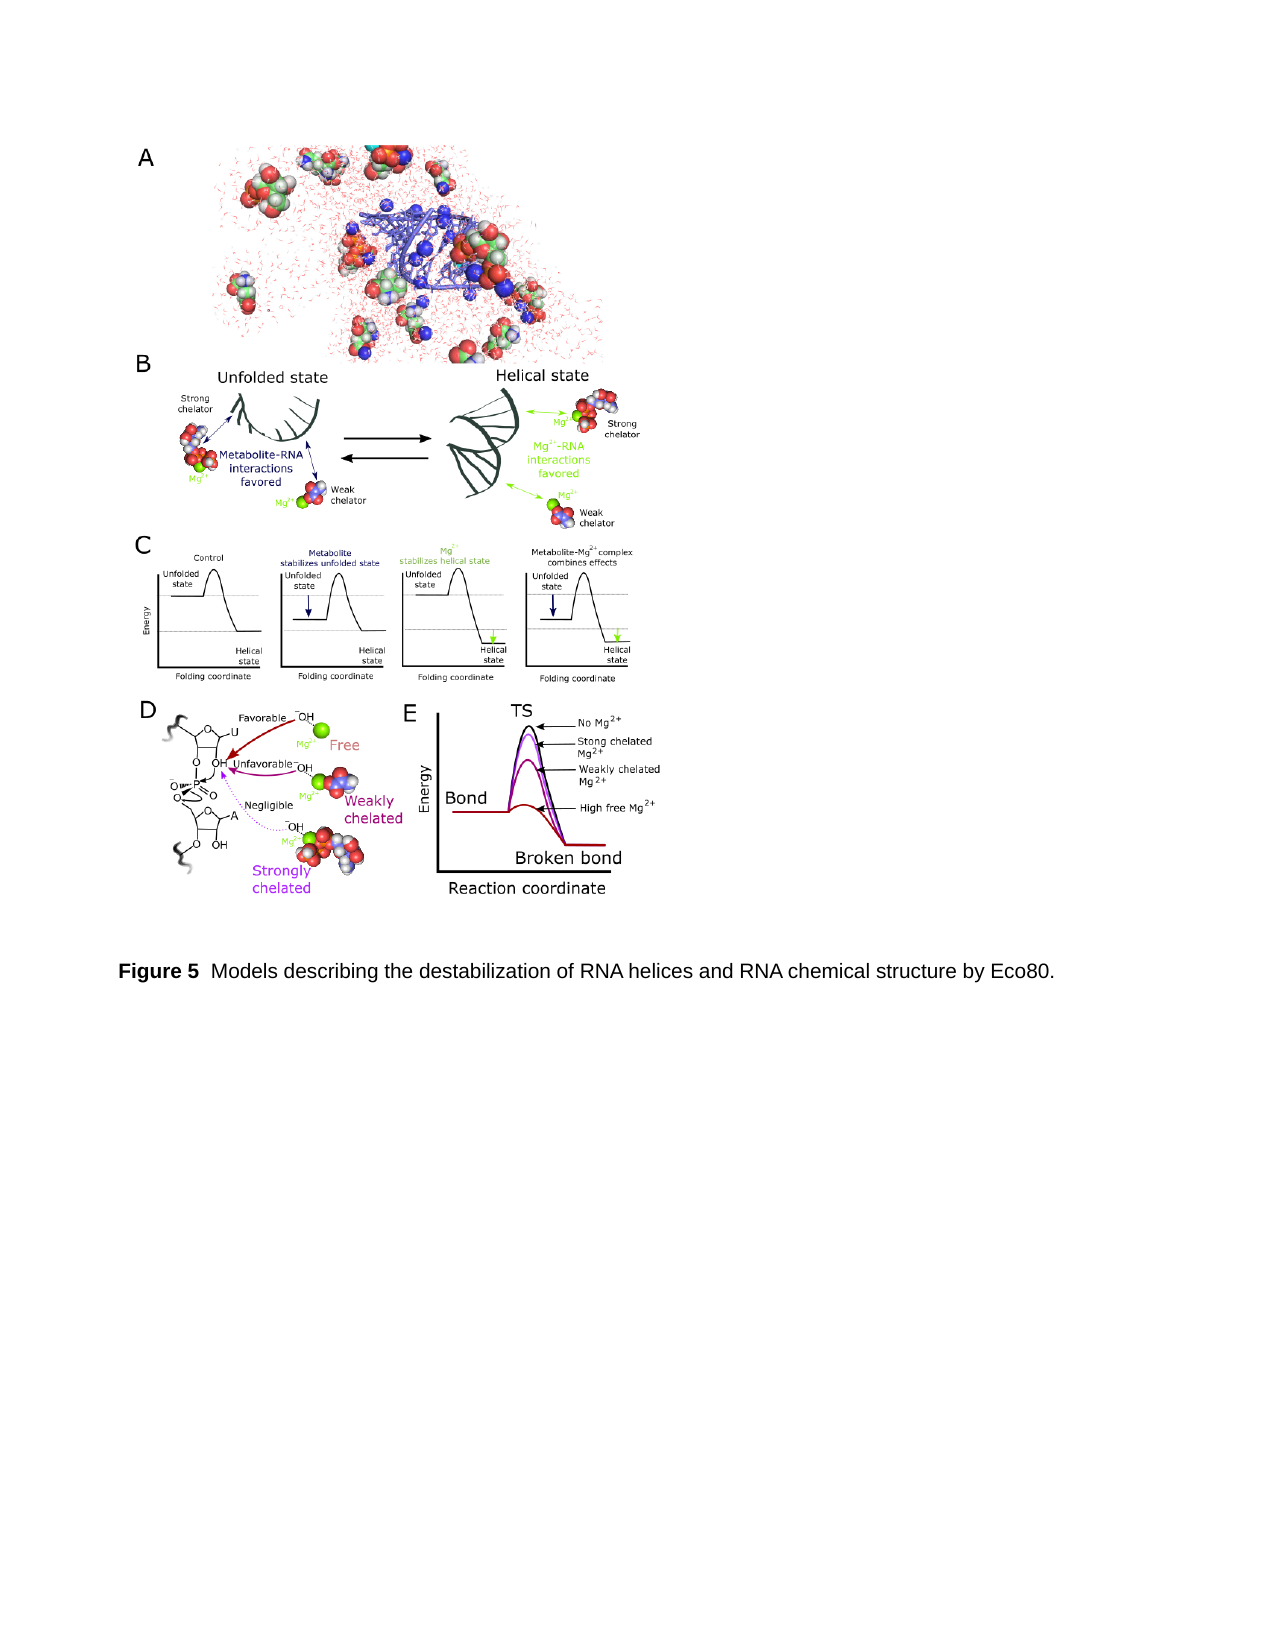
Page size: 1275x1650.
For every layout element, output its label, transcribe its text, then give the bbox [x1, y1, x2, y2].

picture [118, 118, 710, 955]
